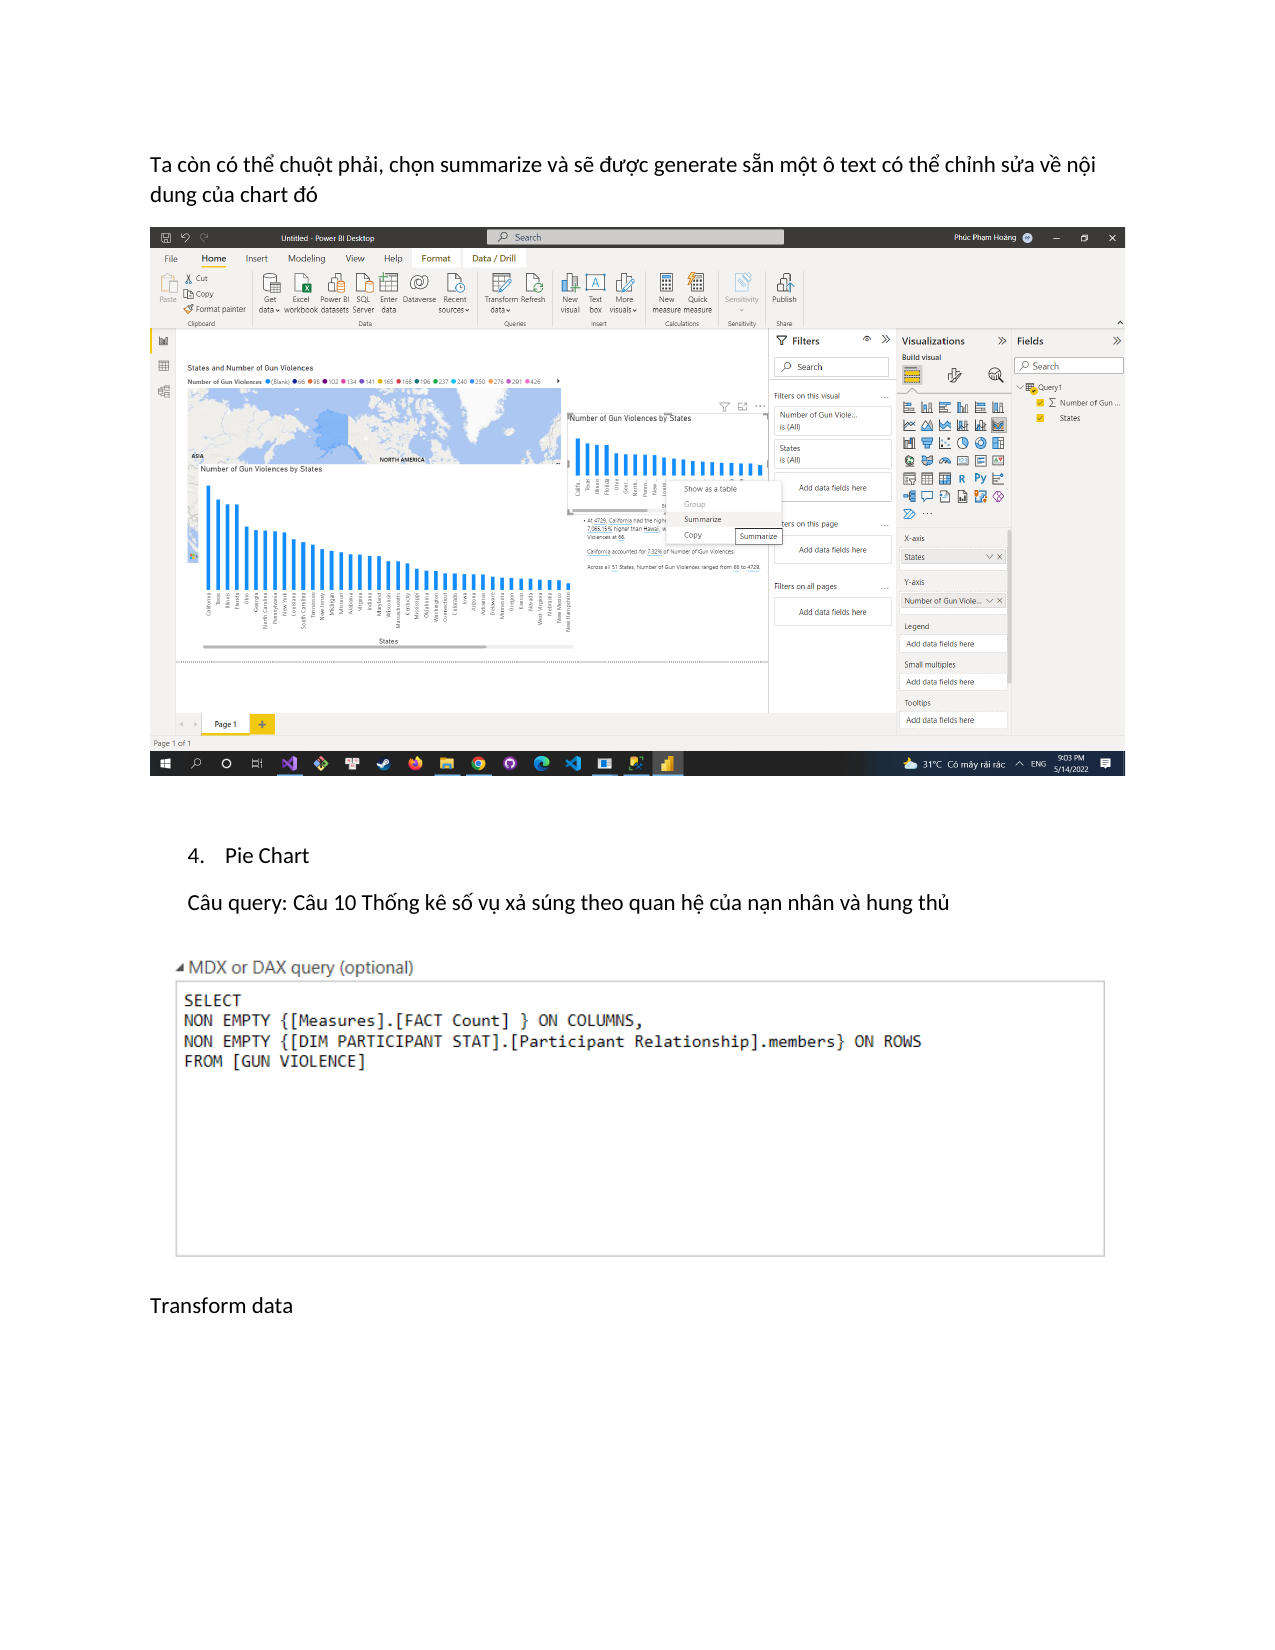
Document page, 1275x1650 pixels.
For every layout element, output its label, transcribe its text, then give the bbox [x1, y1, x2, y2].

text Ta còn có thể chuột phải, chọn summarize và sẽ được generate sẵn một ô text có thể chỉnh sửa về nội dung của chart đó [150, 150, 1125, 208]
list Pie Chart [187, 841, 1125, 869]
picture [150, 227, 1125, 776]
picture [150, 935, 1125, 1272]
text Transform data [150, 1291, 1125, 1319]
text Câu query: Câu 10 Thống kê số vụ xả súng theo quan hệ của nạn nhân và hung thủ [187, 888, 1125, 916]
